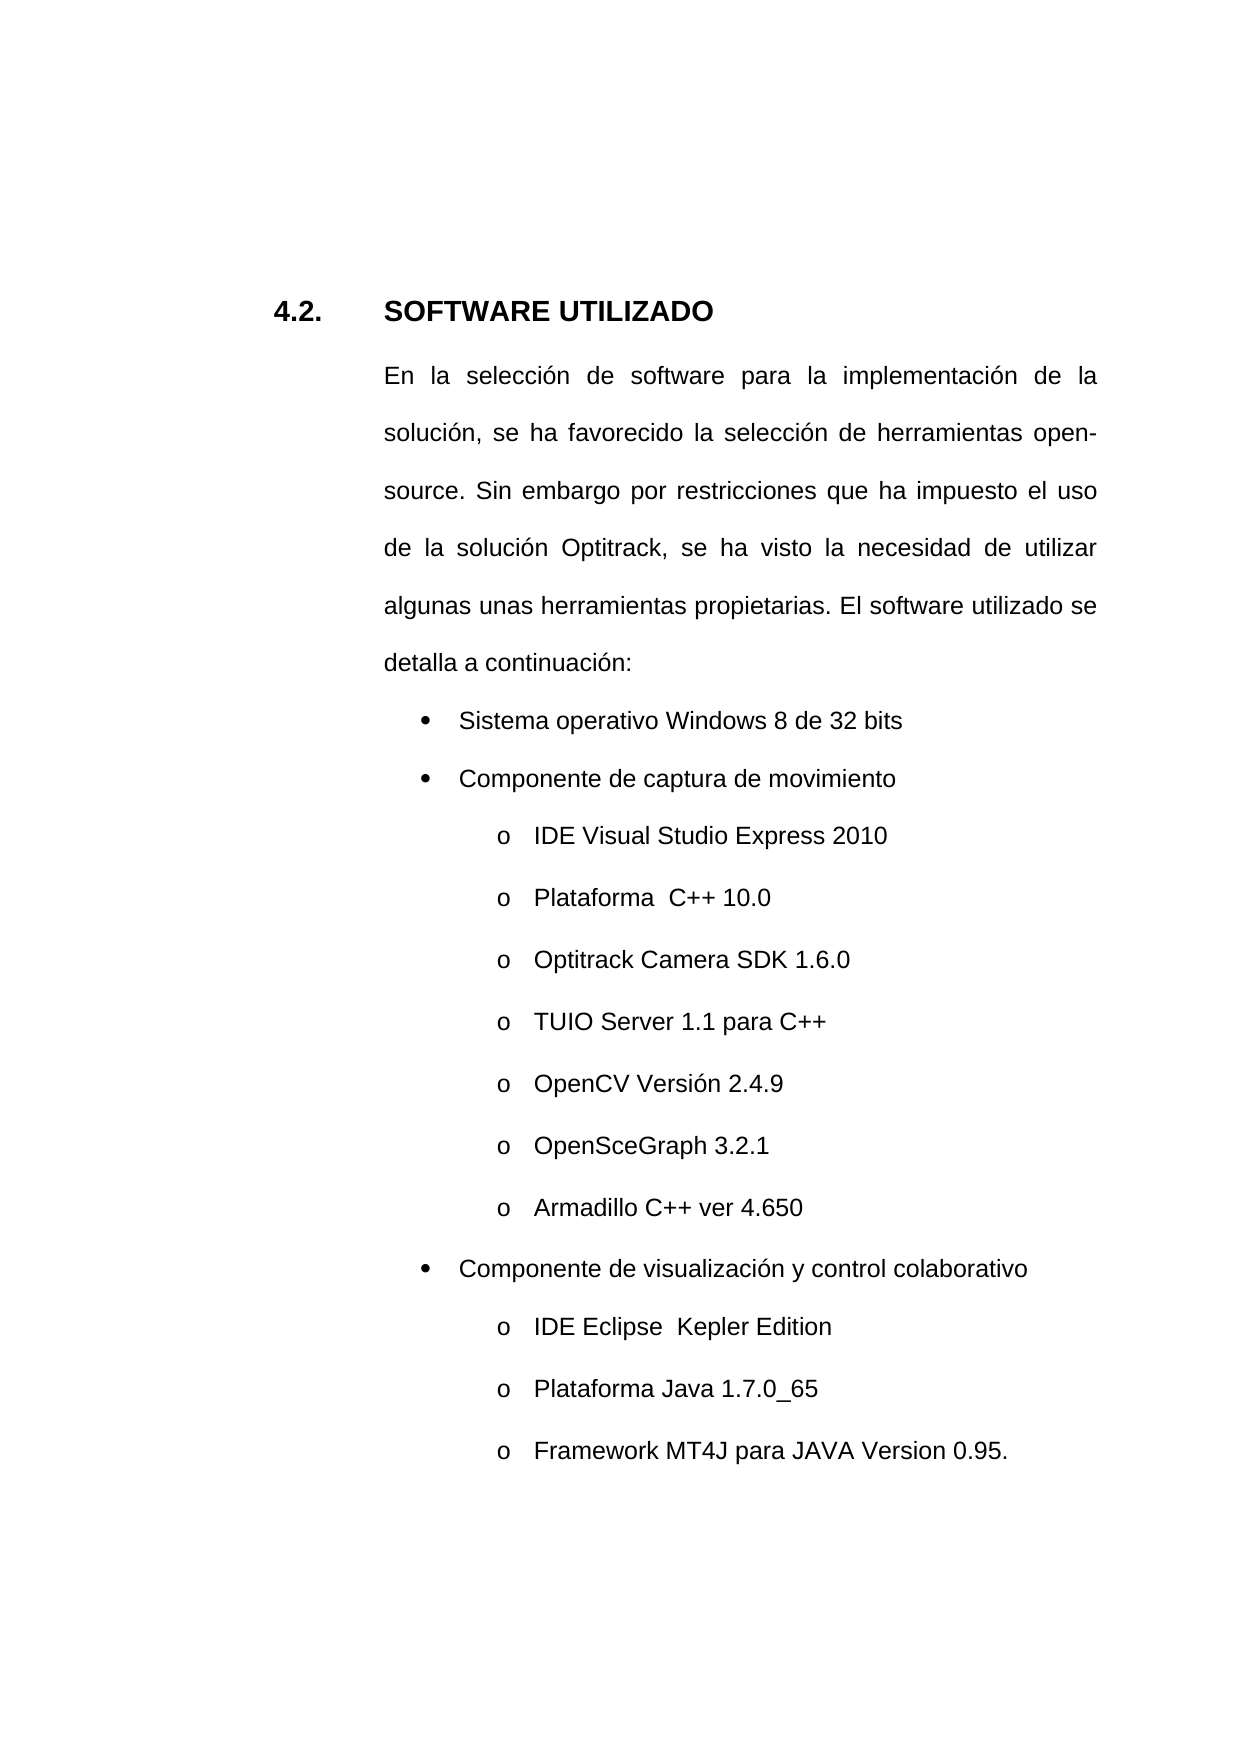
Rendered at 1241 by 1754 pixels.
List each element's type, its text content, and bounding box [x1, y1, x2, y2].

list Optitrack Camera SDK 1.6.0 [496, 945, 1098, 976]
list OpenCV Versión 2.4.9 [496, 1069, 1098, 1100]
list Plataforma C++ 10.0 [496, 883, 1098, 914]
text SOFTWARE UTILIZADO [274, 294, 1098, 327]
text En la selección de software para la implementación de la solución, se ha favorecido la selección de herramientas open-source. Sin embargo por restricciones que ha impuesto el uso de la solución Optitrack, se ha visto la necesidad de utilizar algunas unas herramientas propietarias. El software utilizado se detalla a continuación: [384, 361, 1098, 677]
list IDE Visual Studio Express 2010 [496, 821, 1098, 852]
list Plataforma Java 1.7.0_65 [496, 1374, 1098, 1405]
list Componente de visualización y control colaborativo [421, 1254, 1098, 1283]
list OpenSceGraph 3.2.1 [496, 1131, 1098, 1162]
list TUIO Server 1.1 para C++ [496, 1007, 1098, 1038]
list IDE Eclipse Kepler Edition [496, 1312, 1098, 1343]
list Sistema operativo Windows 8 de 32 bits [421, 706, 1098, 735]
list Componente de captura de movimiento [421, 763, 1098, 792]
list Framework MT4J para JAVA Version 0.95. [496, 1436, 1098, 1467]
list Armadillo C++ ver 4.650 [496, 1192, 1098, 1223]
